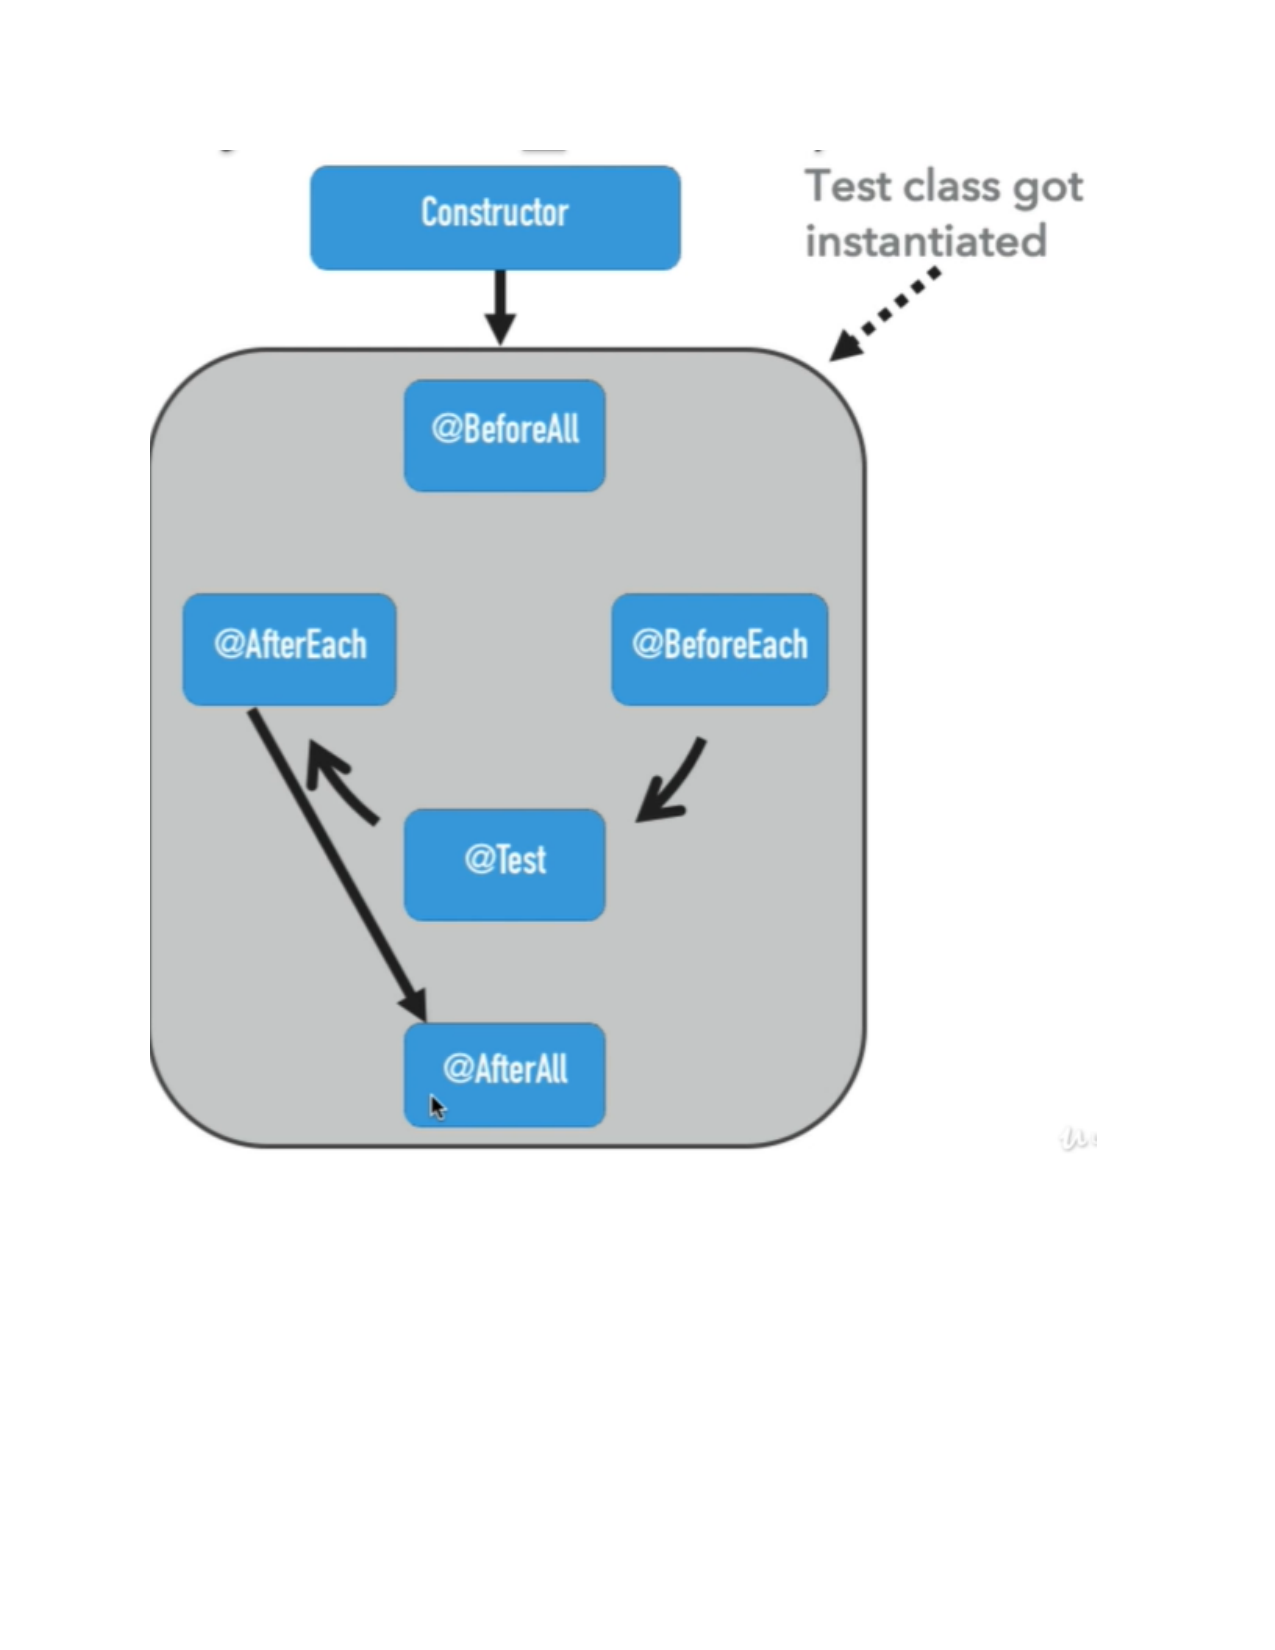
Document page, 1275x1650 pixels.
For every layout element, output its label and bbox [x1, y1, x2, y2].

picture [150, 150, 1097, 1163]
